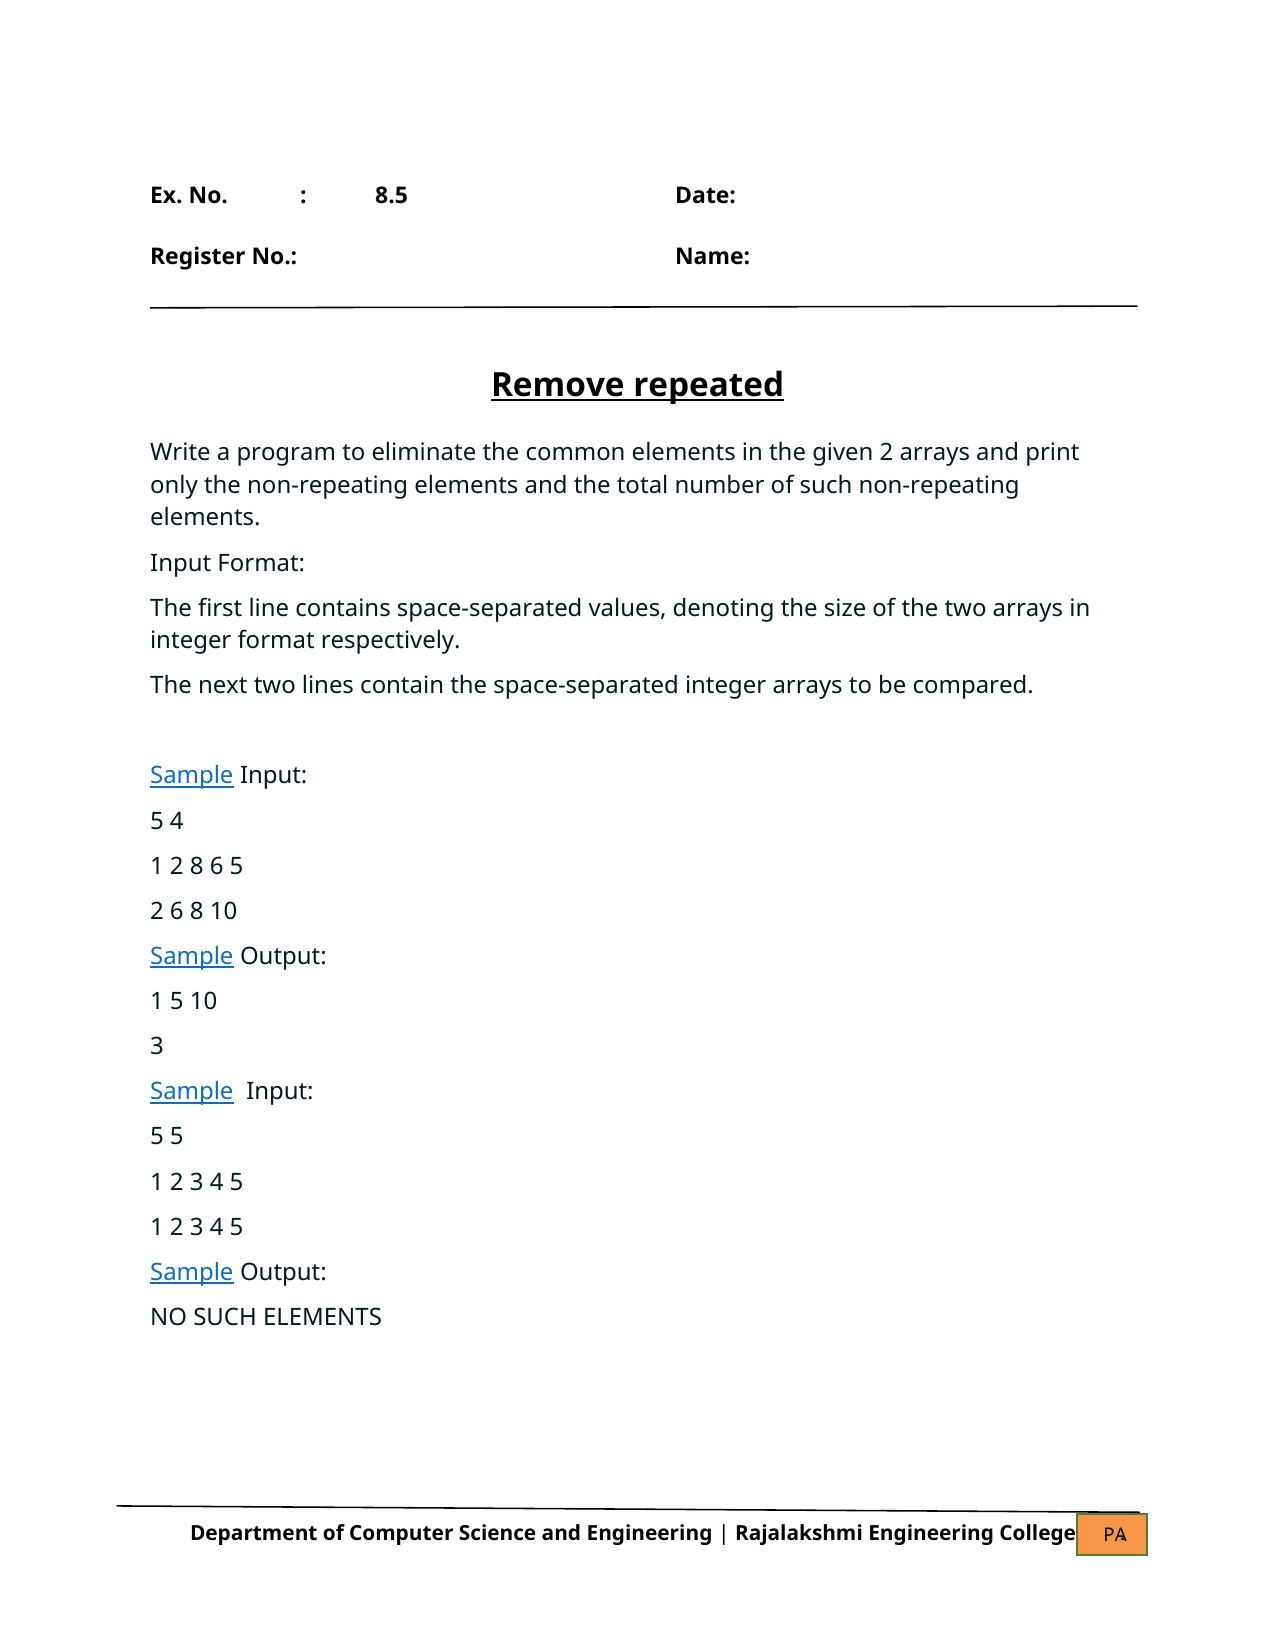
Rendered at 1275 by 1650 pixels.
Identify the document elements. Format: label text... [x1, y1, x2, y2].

text Sample Output: [150, 939, 1125, 971]
text 5 5 [150, 1119, 1125, 1152]
text 1 2 8 6 5 [150, 848, 1125, 881]
text Remove repeated [150, 360, 1125, 406]
text 1 2 3 4 5 [150, 1164, 1125, 1197]
text NO SUCH ELEMENTS [150, 1299, 1125, 1332]
text Ex. No. : 8.5 Date: [150, 179, 1125, 210]
text Sample Input: [150, 758, 1125, 791]
text 1 5 10 [150, 984, 1125, 1016]
text The next two lines contain the space-separated integer arrays to be compared. [150, 668, 1125, 701]
text 3 [150, 1029, 1125, 1062]
text 1 2 3 4 5 [150, 1209, 1125, 1242]
text The first line contains space-separated values, denoting the size of the two arrays in integer format respectively. [150, 590, 1125, 656]
text 5 4 [150, 803, 1125, 836]
text Input Format: [150, 545, 1125, 578]
text 2 6 8 10 [150, 894, 1125, 926]
text Sample Input: [150, 1074, 1125, 1107]
text Register No.: Name: [150, 239, 1125, 271]
text Sample Output: [150, 1254, 1125, 1287]
text Write a program to eliminate the common elements in the given 2 arrays and print only the non-repeating elements and the total number of such non-repeating elements. [150, 435, 1125, 533]
